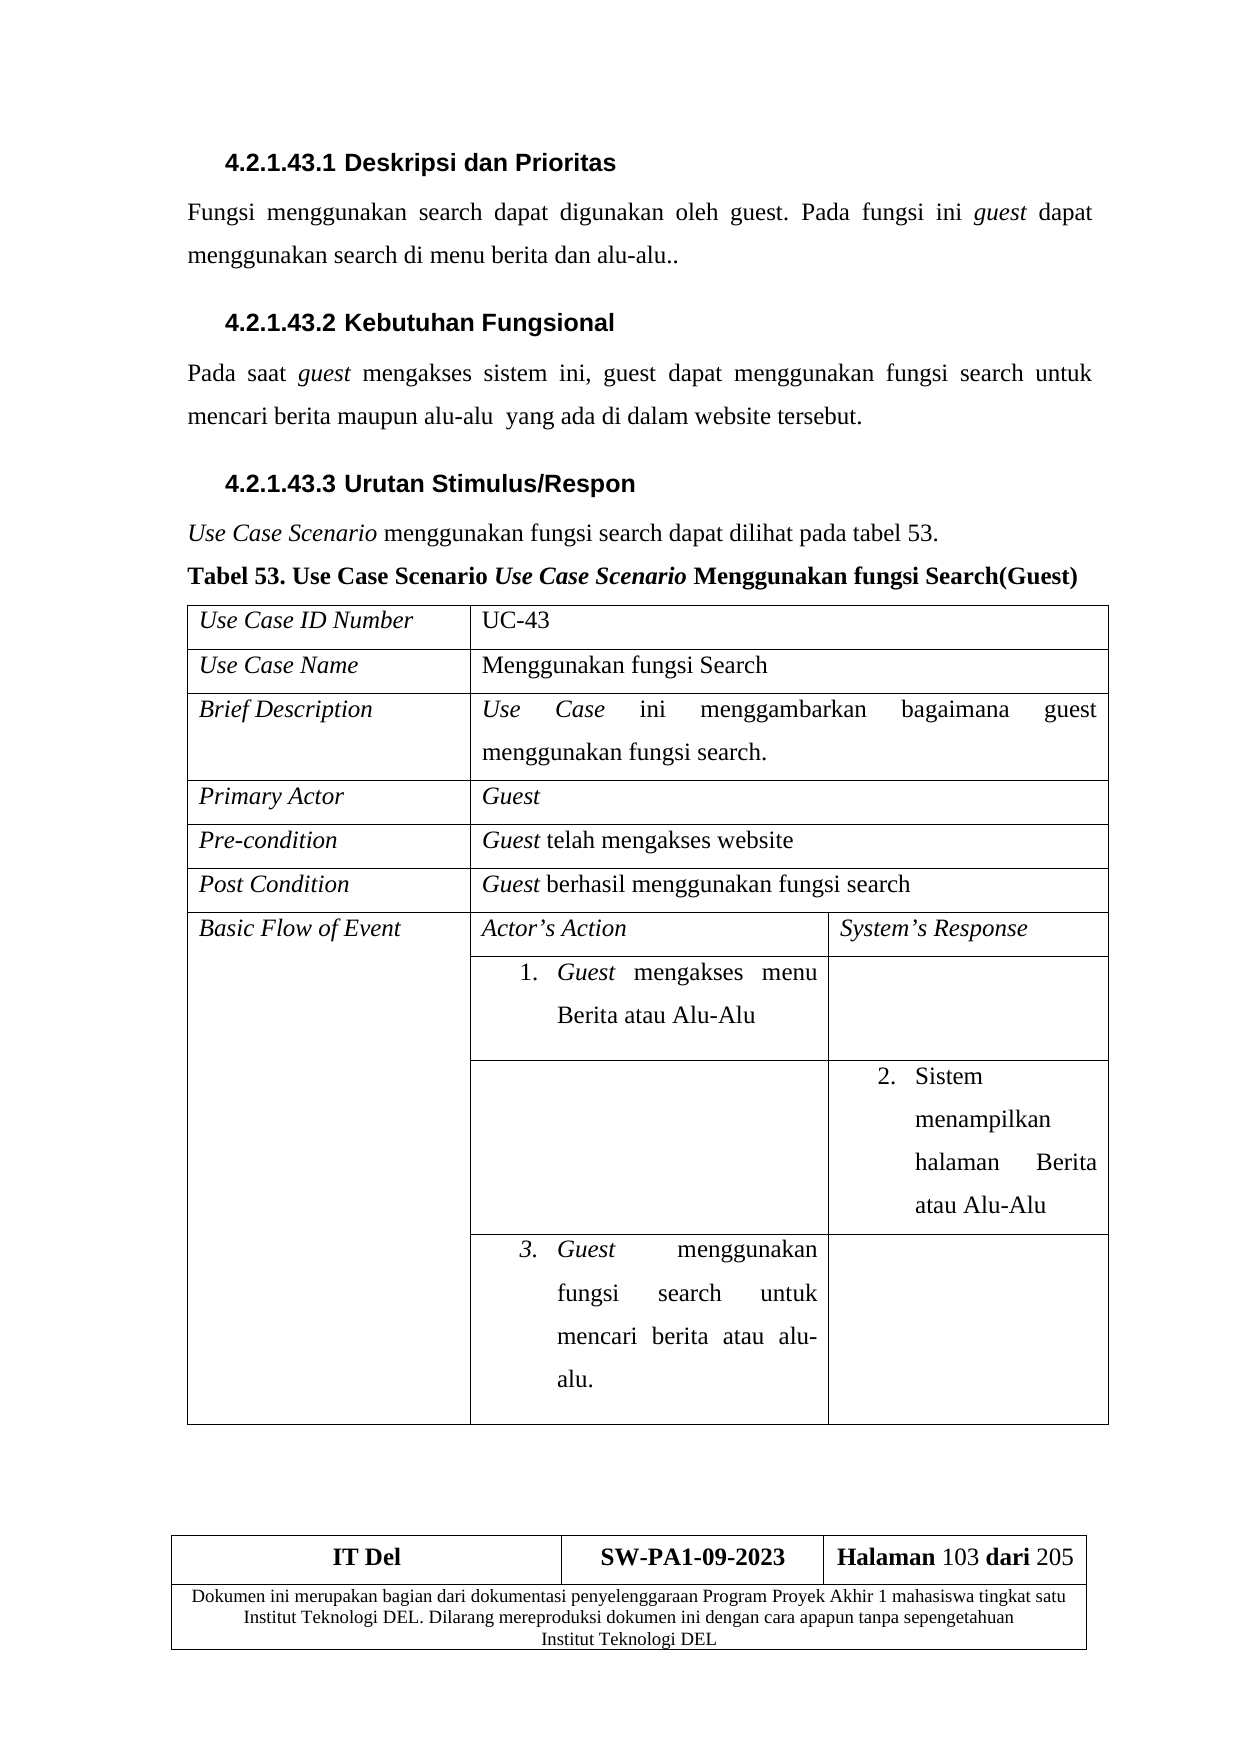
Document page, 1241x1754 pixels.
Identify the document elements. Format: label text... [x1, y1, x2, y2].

subtitle Deskripsi dan Prioritas [225, 148, 1092, 176]
table_cell Use Case Name [188, 650, 470, 693]
table_header Use Case ID Number [188, 606, 470, 649]
table_cell [829, 1235, 1108, 1423]
table_cell [829, 957, 1108, 1060]
text Fungsi menggunakan search dapat digunakan oleh guest. Pada fungsi ini guest dapat menggunakan search di menu berita dan alu-alu.. [187, 197, 1092, 269]
table_cell Post Condition [188, 869, 470, 912]
table_cell Sistem menampilkan halaman Berita atau Alu-Alu [829, 1061, 1108, 1233]
table_cell Brief Description [188, 694, 470, 780]
table_cell Guest menggunakan fungsi search untuk mencari berita atau alu-alu. [471, 1235, 828, 1423]
table_cell [471, 1061, 828, 1233]
text Pada saat guest mengakses sistem ini, guest dapat menggunakan fungsi search untuk mencari berita maupun alu-alu yang ada di dalam website tersebut. [187, 358, 1092, 429]
table_cell Basic Flow of Event [188, 913, 470, 1423]
table_cell Guest [471, 781, 1108, 824]
text Tabel 53. Use Case Scenario Use Case Scenario Menggunakan fungsi Search(Guest) [187, 561, 1092, 590]
table_cell Guest mengakses menu Berita atau Alu-Alu [471, 957, 828, 1060]
table_cell System’s Response [829, 913, 1108, 956]
subtitle Kebutuhan Fungsional [225, 308, 1092, 337]
table_cell Pre-condition [188, 825, 470, 868]
table_cell Guest telah mengakses website [471, 825, 1108, 868]
table_cell Actor’s Action [471, 913, 828, 956]
subtitle Urutan Stimulus/Respon [225, 469, 1092, 498]
table_cell Guest berhasil menggunakan fungsi search [471, 869, 1108, 912]
table_cell Primary Actor [188, 781, 470, 824]
table_header UC-43 [471, 606, 1108, 649]
text Use Case Scenario menggunakan fungsi search dapat dilihat pada tabel 53. [187, 518, 1092, 547]
table_cell Menggunakan fungsi Search [471, 650, 1108, 693]
table_cell Use Case ini menggambarkan bagaimana guest menggunakan fungsi search. [471, 694, 1108, 780]
